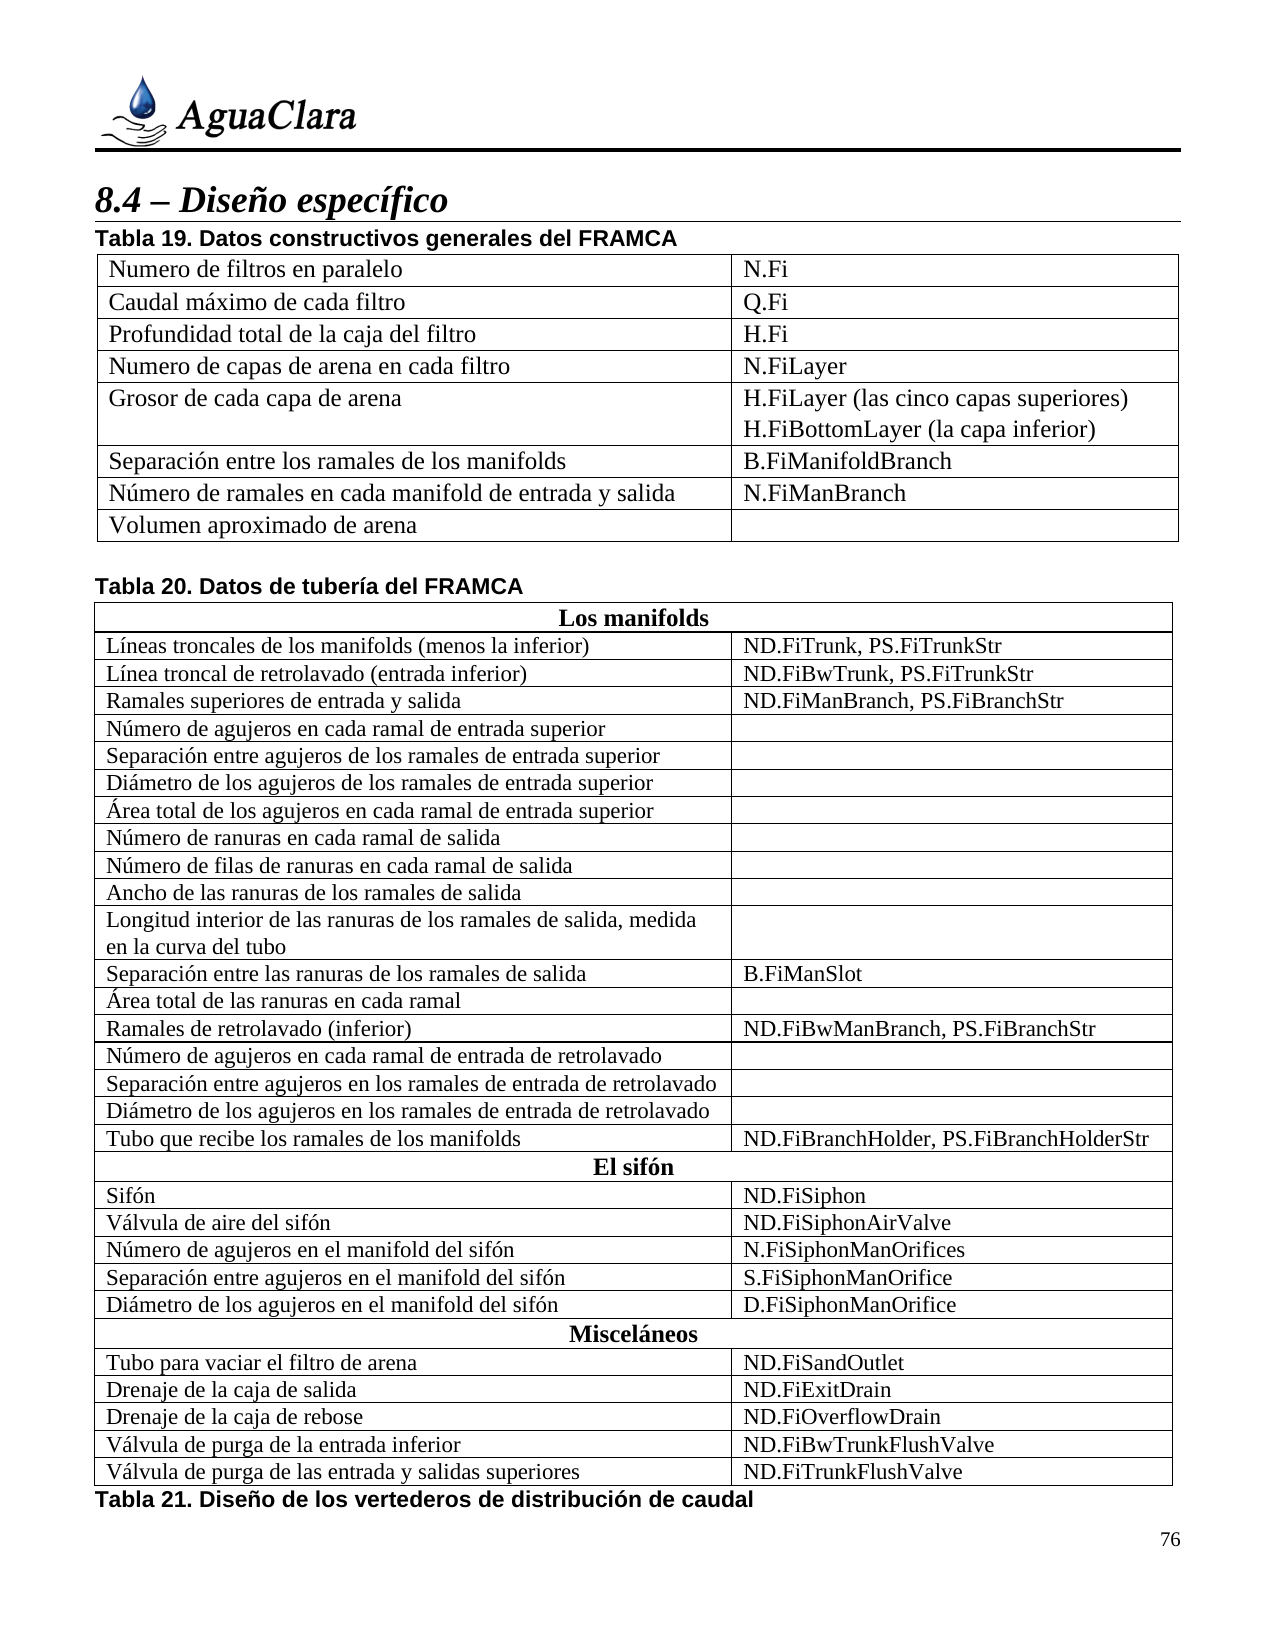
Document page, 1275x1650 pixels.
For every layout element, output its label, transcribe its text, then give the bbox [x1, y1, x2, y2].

table_cell ND.FiBwTrunkFlushValve [732, 1431, 1172, 1457]
table_cell [732, 1097, 1172, 1123]
table_cell Volumen aproximado de arena [98, 510, 731, 541]
table_cell Diámetro de los agujeros de los ramales de entrada superior [95, 770, 731, 796]
table_cell Q.Fi [732, 287, 1178, 318]
table_cell Misceláneos [95, 1319, 1172, 1347]
table_cell Drenaje de la caja de rebose [95, 1403, 731, 1430]
text Tabla 19. Datos constructivos generales del FRAMCA [94, 225, 1181, 251]
table_cell Válvula de purga de la entrada inferior [95, 1431, 731, 1457]
table_cell Número de agujeros en cada ramal de entrada superior [95, 715, 731, 741]
table_cell [732, 906, 1172, 959]
table_cell Número de ramales en cada manifold de entrada y salida [98, 478, 731, 509]
table_cell [732, 1070, 1172, 1096]
table_cell D.FiSiphonManOrifice [732, 1291, 1172, 1318]
table_cell Líneas troncales de los manifolds (menos la inferior) [95, 633, 731, 659]
table_cell Profundidad total de la caja del filtro [98, 319, 731, 350]
table_cell ND.FiTrunk, PS.FiTrunkStr [732, 633, 1172, 659]
table_cell Número de ranuras en cada ramal de salida [95, 824, 731, 851]
table_cell [732, 988, 1172, 1014]
table_cell [732, 715, 1172, 741]
table_cell N.FiManBranch [732, 478, 1178, 509]
table_cell [732, 797, 1172, 823]
table_cell [732, 770, 1172, 796]
table_cell ND.FiSiphonAirValve [732, 1209, 1172, 1236]
table_cell ND.FiOverflowDrain [732, 1403, 1172, 1430]
table_header Los manifolds [95, 603, 1172, 631]
table_header N.Fi [732, 255, 1178, 286]
table_cell Válvula de aire del sifón [95, 1209, 731, 1236]
table_cell Tubo que recibe los ramales de los manifolds [95, 1125, 731, 1151]
table_cell Ancho de las ranuras de los ramales de salida [95, 879, 731, 905]
table_cell ND.FiTrunkFlushValve [732, 1458, 1172, 1484]
table_cell Área total de los agujeros en cada ramal de entrada superior [95, 797, 731, 823]
table_cell Separación entre los ramales de los manifolds [98, 446, 731, 477]
subtitle – Diseño específico [94, 177, 1181, 222]
table_cell Numero de capas de arena en cada filtro [98, 351, 731, 382]
table_cell Separación entre agujeros en los ramales de entrada de retrolavado [95, 1070, 731, 1096]
table_cell [732, 510, 1178, 541]
table_cell ND.FiSandOutlet [732, 1349, 1172, 1375]
table_cell Diámetro de los agujeros en los ramales de entrada de retrolavado [95, 1097, 731, 1123]
table_cell Sifón [95, 1182, 731, 1208]
table_cell Separación entre agujeros de los ramales de entrada superior [95, 742, 731, 768]
table_cell Línea troncal de retrolavado (entrada inferior) [95, 660, 731, 686]
table_cell Separación entre agujeros en el manifold del sifón [95, 1264, 731, 1290]
table_cell ND.FiExitDrain [732, 1376, 1172, 1402]
table_cell ND.FiBwManBranch, PS.FiBranchStr [732, 1015, 1172, 1041]
table_cell ND.FiBranchHolder, PS.FiBranchHolderStr [732, 1125, 1172, 1151]
picture [94, 75, 373, 148]
table_cell Drenaje de la caja de salida [95, 1376, 731, 1402]
table_cell N.FiLayer [732, 351, 1178, 382]
table_cell Longitud interior de las ranuras de los ramales de salida, medida en la curva del tubo [95, 906, 731, 959]
table_cell [732, 824, 1172, 851]
table_cell Número de agujeros en cada ramal de entrada de retrolavado [95, 1043, 731, 1069]
table_cell [732, 742, 1172, 768]
table_cell Número de agujeros en el manifold del sifón [95, 1237, 731, 1263]
table_cell B.FiManifoldBranch [732, 446, 1178, 477]
table_cell Diámetro de los agujeros en el manifold del sifón [95, 1291, 731, 1318]
table_cell S.FiSiphonManOrifice [732, 1264, 1172, 1290]
table_cell Ramales superiores de entrada y salida [95, 687, 731, 714]
table_cell N.FiSiphonManOrifices [732, 1237, 1172, 1263]
table_cell Separación entre las ranuras de los ramales de salida [95, 960, 731, 987]
table_cell Válvula de purga de las entrada y salidas superiores [95, 1458, 731, 1484]
table_header Numero de filtros en paralelo [98, 255, 731, 286]
table_cell ND.FiManBranch, PS.FiBranchStr [732, 687, 1172, 714]
text Tabla 20. Datos de tubería del FRAMCA [94, 573, 1181, 599]
table_cell [732, 1043, 1172, 1069]
table_cell Tubo para vaciar el filtro de arena [95, 1349, 731, 1375]
table_cell Ramales de retrolavado (inferior) [95, 1015, 731, 1041]
table_cell H.Fi [732, 319, 1178, 350]
table_cell ND.FiBwTrunk, PS.FiTrunkStr [732, 660, 1172, 686]
table_cell B.FiManSlot [732, 960, 1172, 987]
table_cell Caudal máximo de cada filtro [98, 287, 731, 318]
table_cell [732, 852, 1172, 878]
table_cell [732, 879, 1172, 905]
table_cell Número de filas de ranuras en cada ramal de salida [95, 852, 731, 878]
table_cell Área total de las ranuras en cada ramal [95, 988, 731, 1014]
table_cell ND.FiSiphon [732, 1182, 1172, 1208]
table_cell El sifón [95, 1152, 1172, 1181]
table_cell Grosor de cada capa de arena [98, 383, 731, 445]
table_cell H.FiLayer (las cinco capas superiores) H.FiBottomLayer (la capa inferior) [732, 383, 1178, 445]
